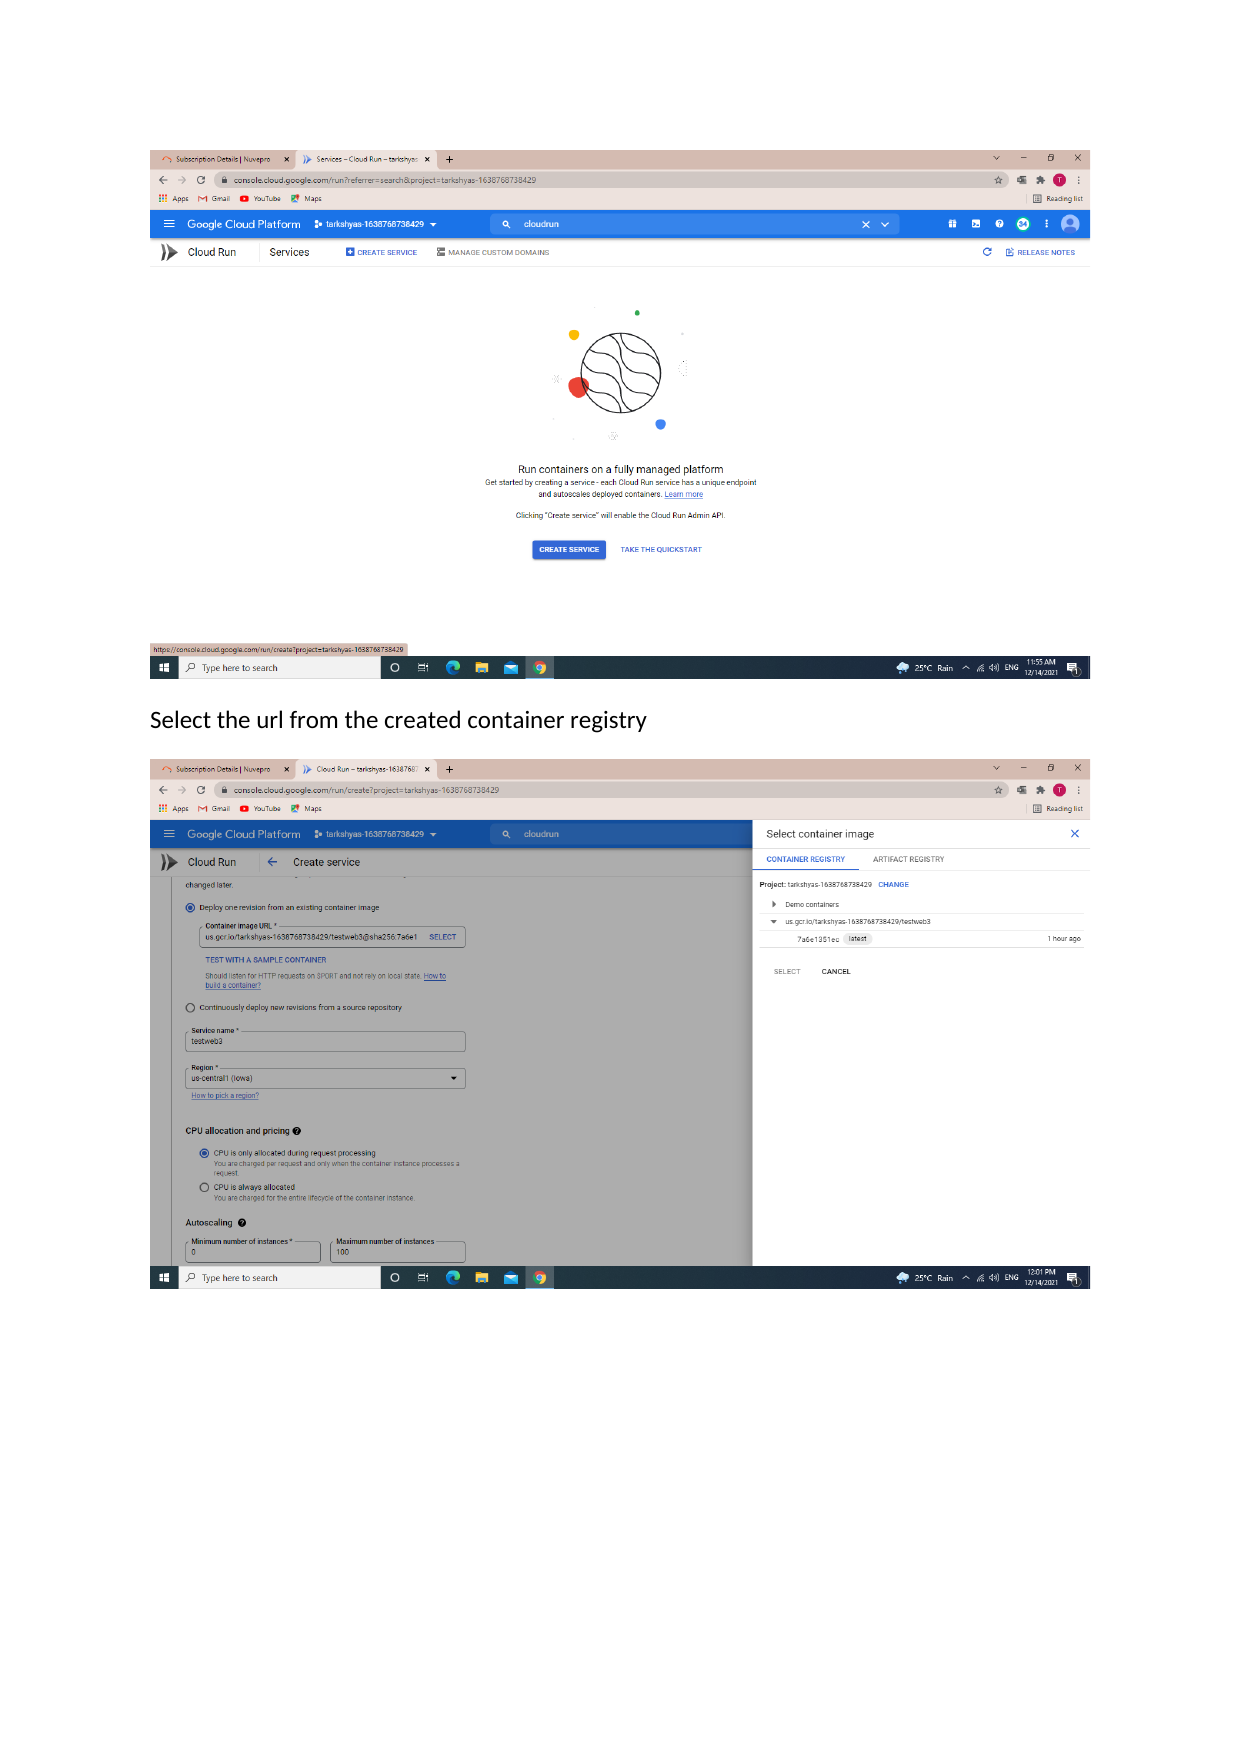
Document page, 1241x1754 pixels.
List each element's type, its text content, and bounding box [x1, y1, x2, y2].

picture [150, 759, 1091, 1289]
picture [150, 150, 1091, 679]
text Select the url from the created container registry [150, 704, 1090, 734]
